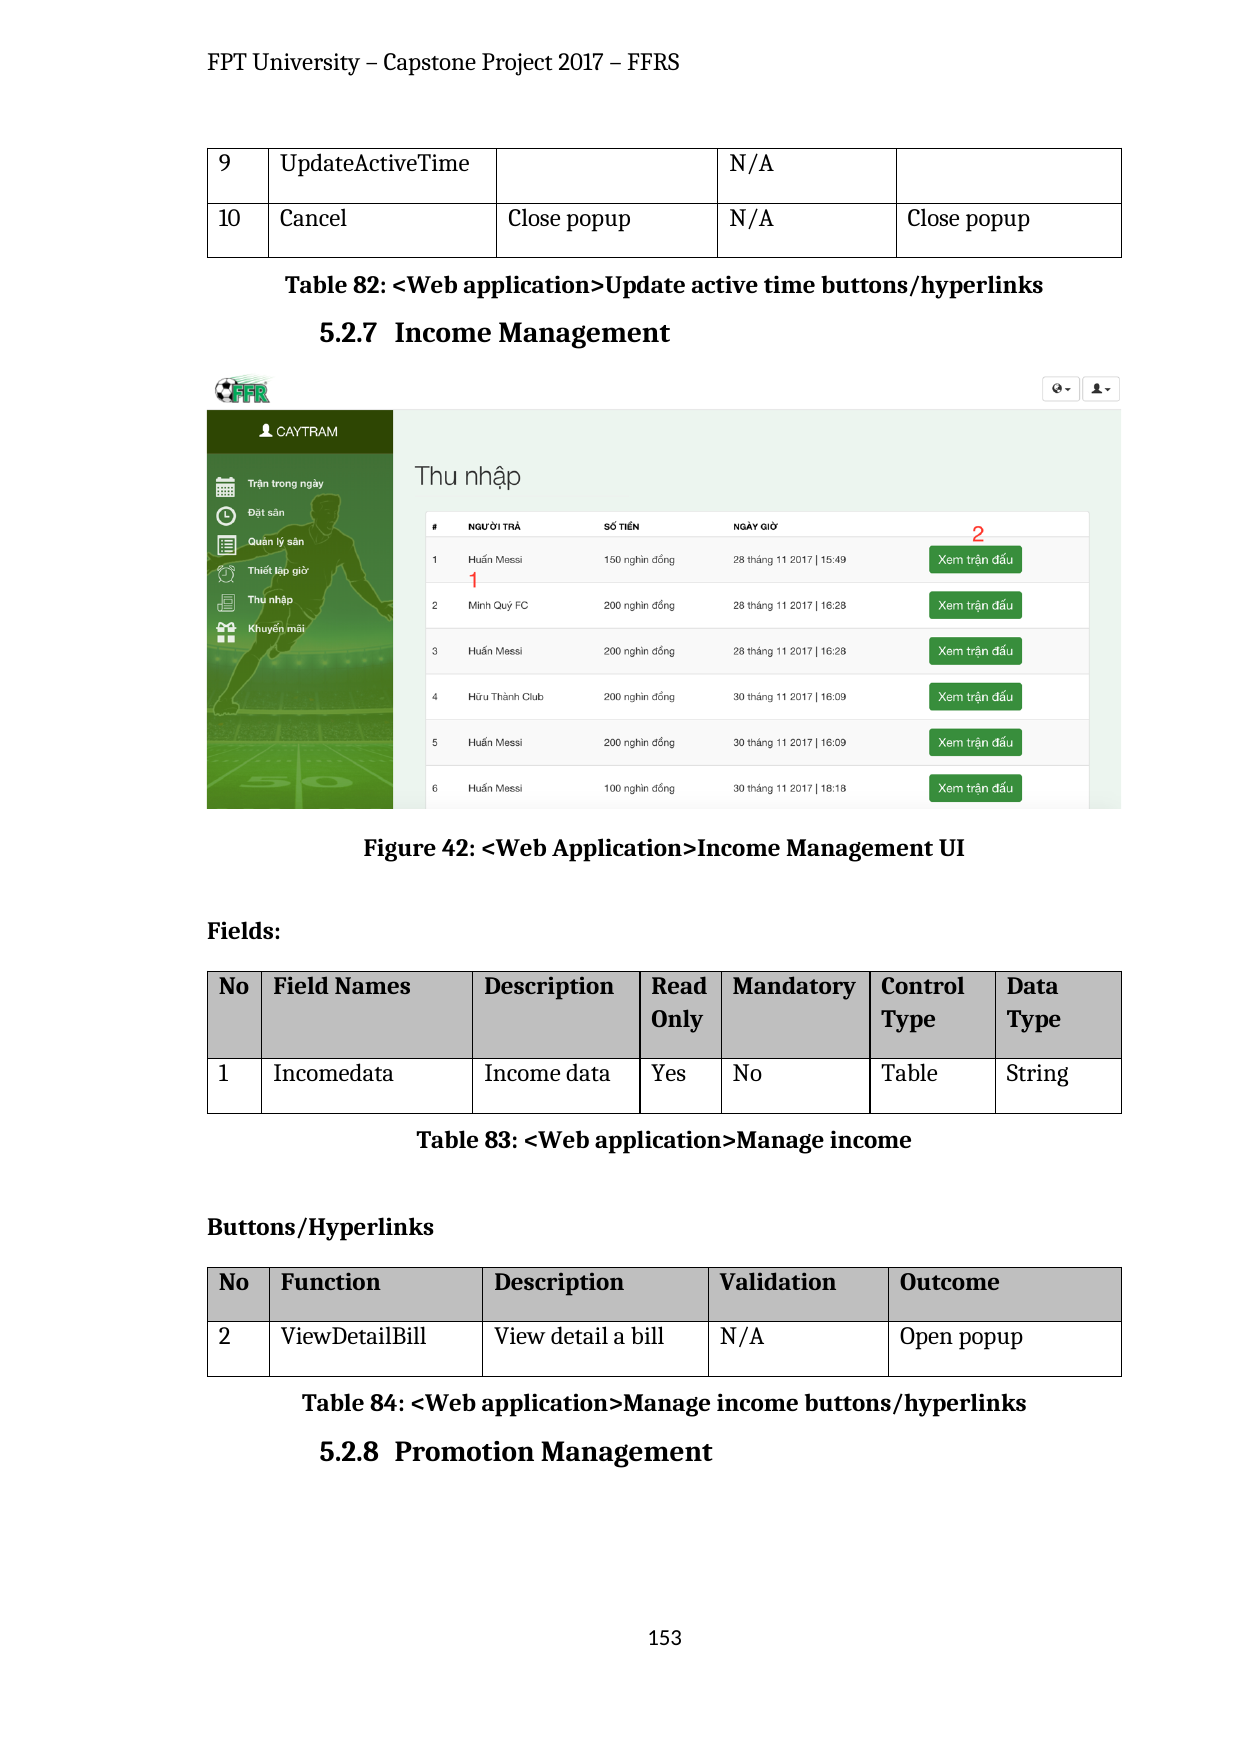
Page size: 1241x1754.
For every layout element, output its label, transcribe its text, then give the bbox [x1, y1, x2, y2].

list Table 84: <Web application>Manage income buttons/hyperlinks [207, 1389, 1122, 1418]
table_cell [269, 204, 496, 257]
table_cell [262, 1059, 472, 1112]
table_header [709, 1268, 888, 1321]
subtitle Income Management [319, 316, 1122, 350]
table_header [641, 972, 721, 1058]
text Buttons/Hyperlinks [207, 1213, 1122, 1242]
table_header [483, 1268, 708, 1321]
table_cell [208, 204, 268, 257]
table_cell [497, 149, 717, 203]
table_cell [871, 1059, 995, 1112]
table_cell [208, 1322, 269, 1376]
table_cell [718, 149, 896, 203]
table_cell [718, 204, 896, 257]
list Table 82: <Web application>Update active time buttons/hyperlinks [207, 271, 1122, 299]
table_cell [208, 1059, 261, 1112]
text Figure 42: <Web Application>Income Management UI [207, 834, 1122, 863]
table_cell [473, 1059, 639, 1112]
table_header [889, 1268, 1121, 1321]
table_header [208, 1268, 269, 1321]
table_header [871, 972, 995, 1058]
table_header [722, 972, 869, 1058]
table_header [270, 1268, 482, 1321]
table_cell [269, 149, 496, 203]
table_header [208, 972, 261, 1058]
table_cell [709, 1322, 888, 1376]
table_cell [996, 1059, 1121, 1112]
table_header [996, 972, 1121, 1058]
list Table 83: <Web application>Manage income [207, 1126, 1122, 1155]
picture [206, 366, 1122, 809]
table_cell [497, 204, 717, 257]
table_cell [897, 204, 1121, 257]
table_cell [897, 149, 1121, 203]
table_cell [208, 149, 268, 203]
text Fields: [207, 917, 1122, 945]
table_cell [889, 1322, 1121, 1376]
subtitle Promotion Management [319, 1435, 1122, 1468]
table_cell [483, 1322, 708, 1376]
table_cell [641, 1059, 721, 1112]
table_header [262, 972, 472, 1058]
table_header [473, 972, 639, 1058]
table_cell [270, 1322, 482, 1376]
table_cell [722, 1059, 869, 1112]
